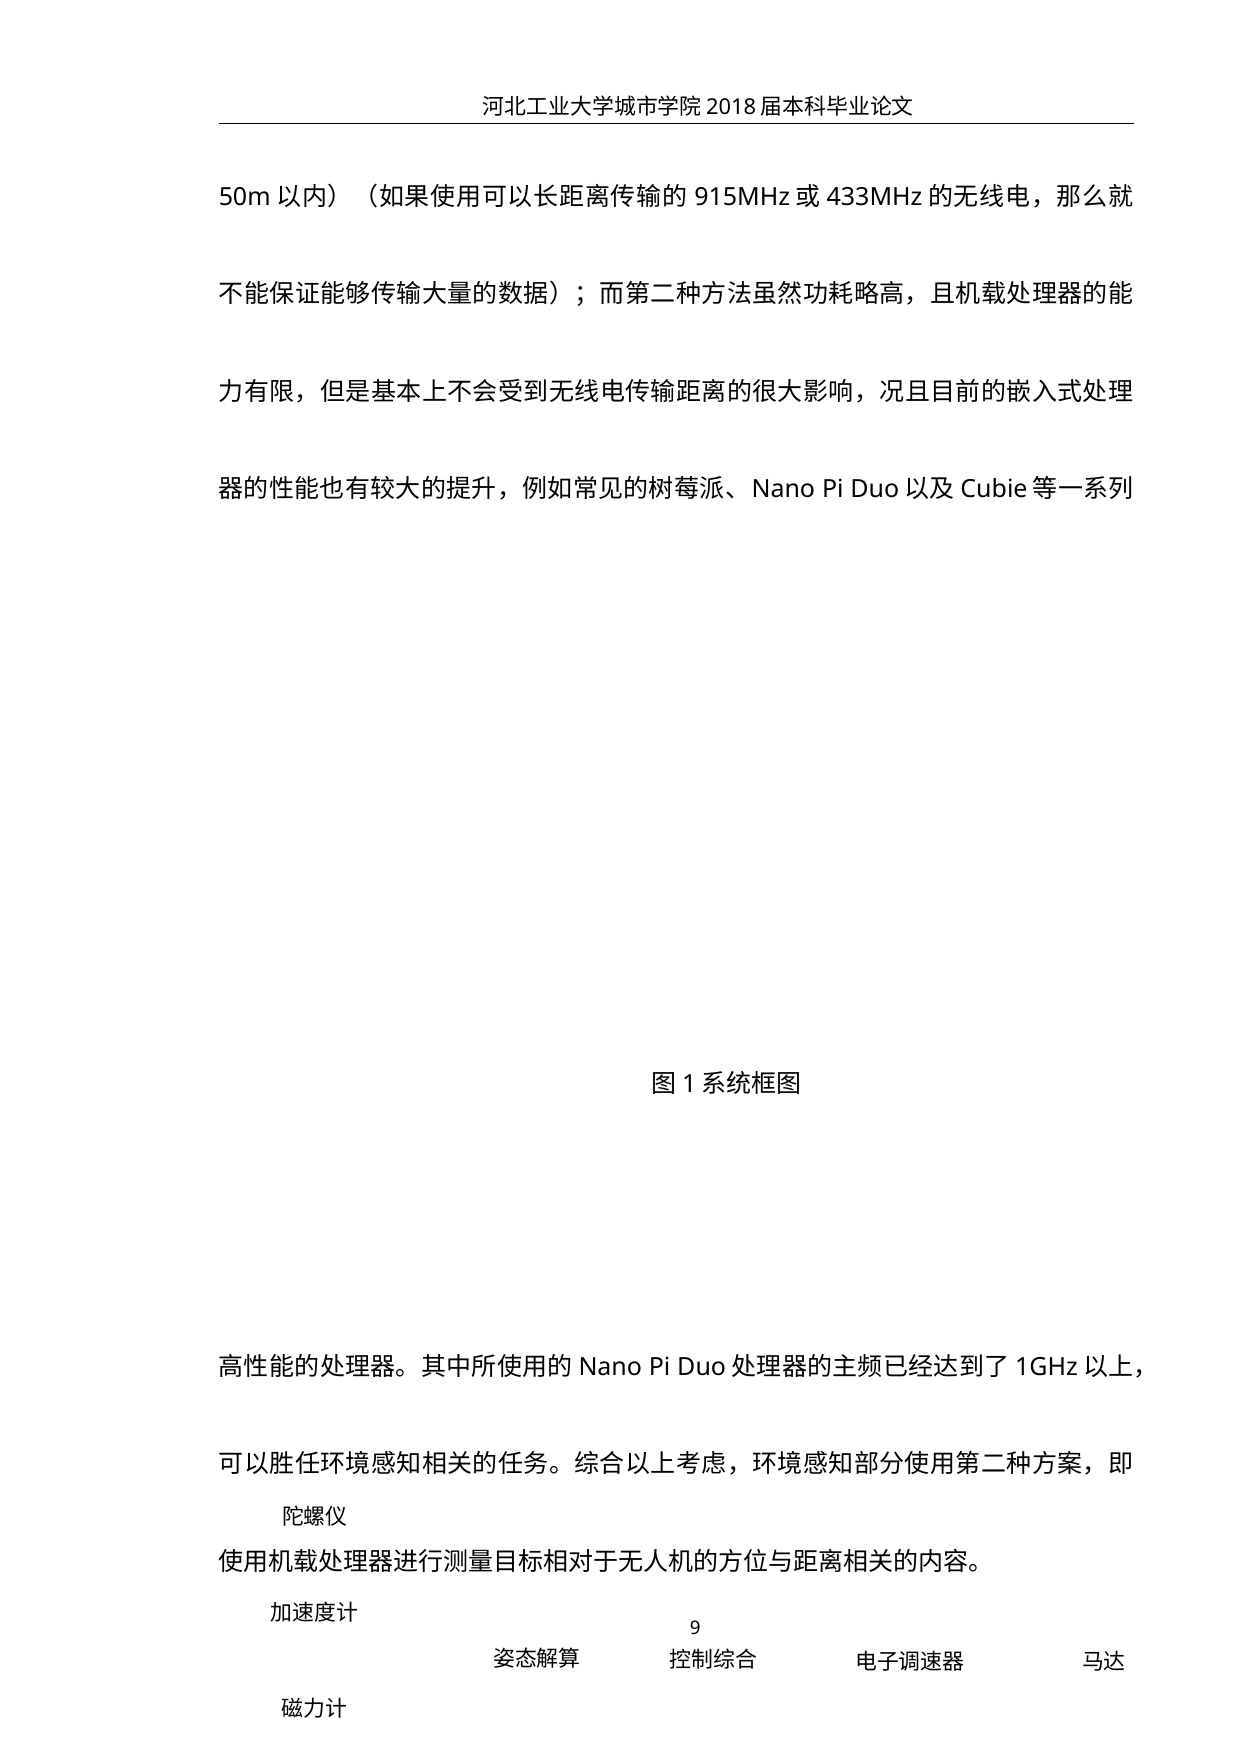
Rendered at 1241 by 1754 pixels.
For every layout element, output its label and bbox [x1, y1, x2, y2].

text [218, 162, 1134, 1592]
